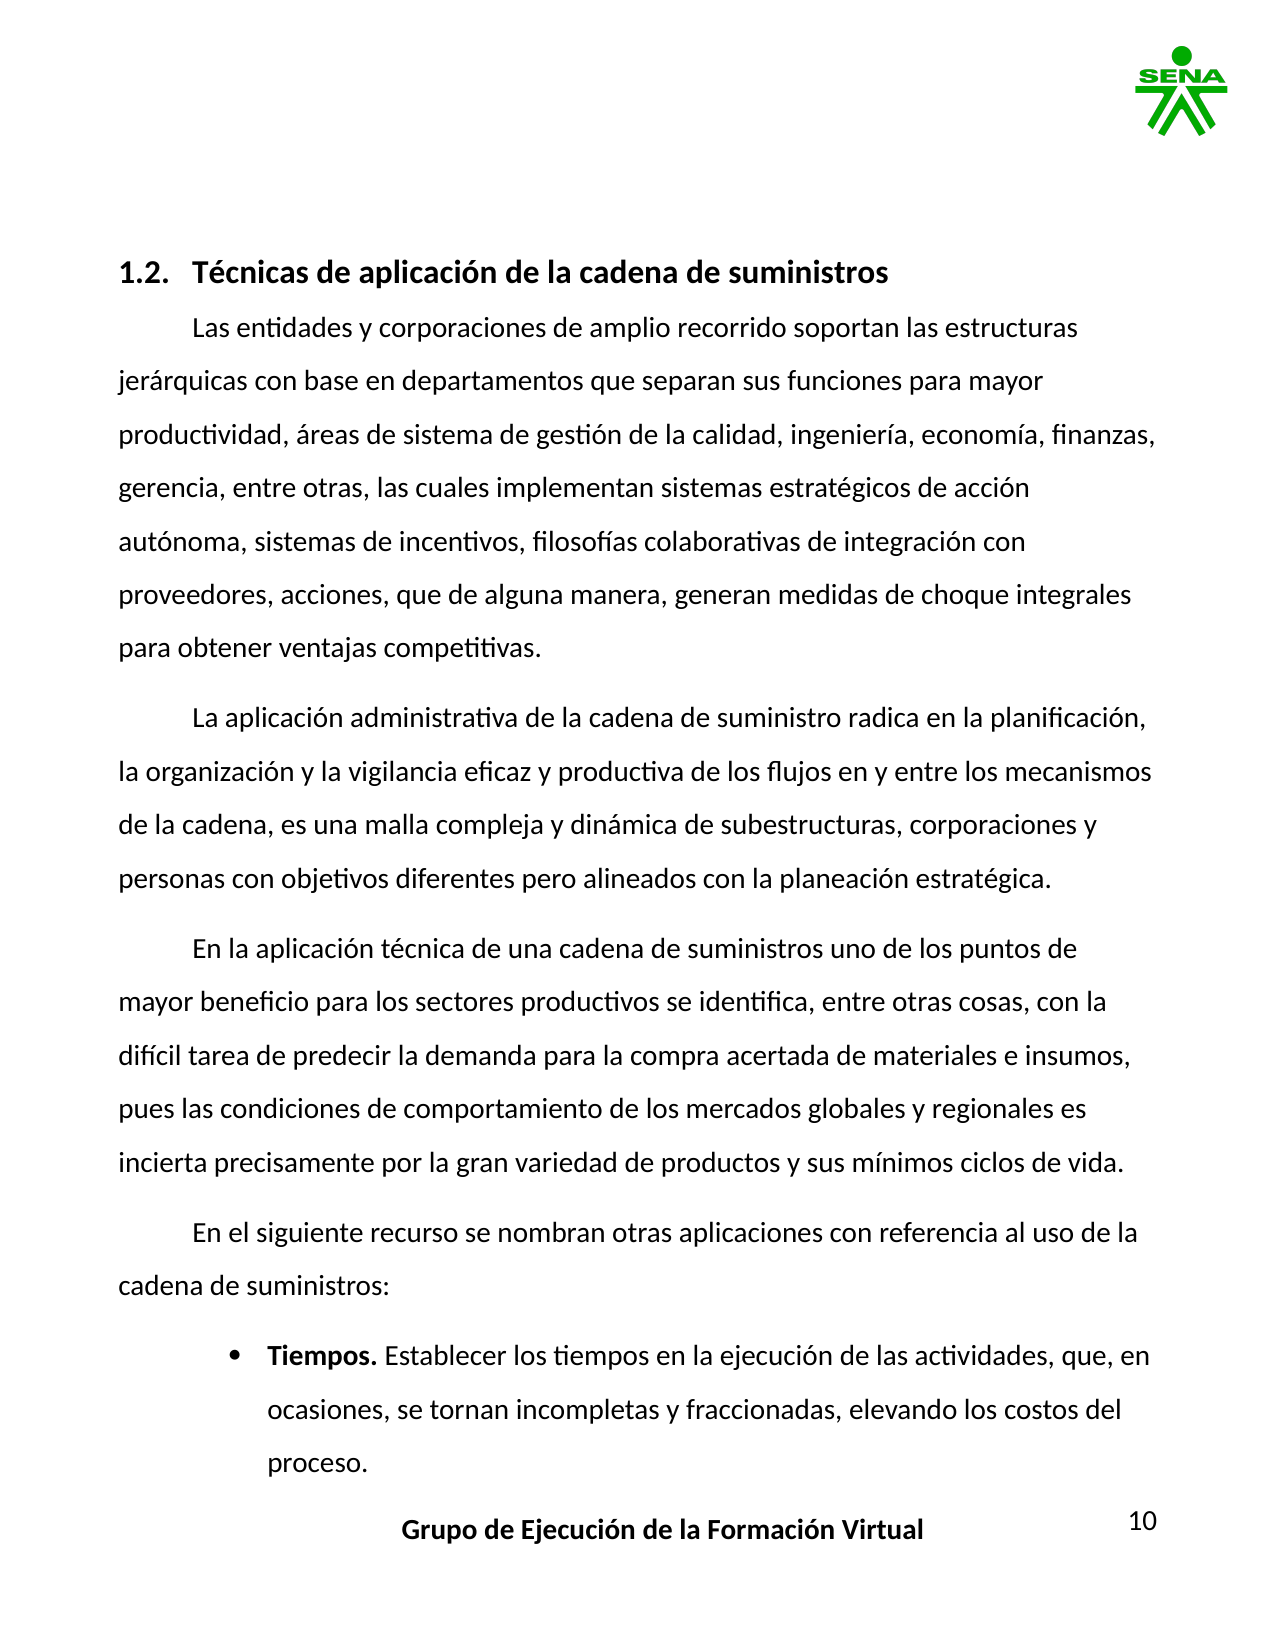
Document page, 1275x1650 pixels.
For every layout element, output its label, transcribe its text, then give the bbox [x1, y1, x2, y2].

text La aplicación administrativa de la cadena de suministro radica en la planificación, la organización y la vigilancia eficaz y productiva de los flujos en y entre los mecanismos de la cadena, es una malla compleja y dinámica de subestructuras, corporaciones y personas con objetivos diferentes pero alineados con la planeación estratégica. [118, 699, 1157, 896]
subtitle Técnicas de aplicación de la cadena de suministros [118, 251, 1157, 292]
text En el siguiente recurso se nombran otras aplicaciones con referencia al uso de la cadena de suministros: [118, 1214, 1157, 1303]
picture [1135, 46, 1228, 136]
text En la aplicación técnica de una cadena de suministros uno de los puntos de mayor beneficio para los sectores productivos se identifica, entre otras cosas, con la difícil tarea de predecir la demanda para la compra acertada de materiales e insumos, pues las condiciones de comportamiento de los mercados globales y regionales es incierta precisamente por la gran variedad de productos y sus mínimos ciclos de vida. [118, 930, 1157, 1179]
text Las entidades y corporaciones de amplio recorrido soportan las estructuras jerárquicas con base en departamentos que separan sus funciones para mayor productividad, áreas de sistema de gestión de la calidad, ingeniería, economía, finanzas, gerencia, entre otras, las cuales implementan sistemas estratégicos de acción autónoma, sistemas de incentivos, filosofías colaborativas de integración con proveedores, acciones, que de alguna manera, generan medidas de choque integrales para obtener ventajas competitivas. [118, 309, 1157, 665]
list Tiempos. Establecer los tiempos en la ejecución de las actividades, que, en ocasiones, se tornan incompletas y fraccionadas, elevando los costos del proceso. [229, 1337, 1157, 1480]
